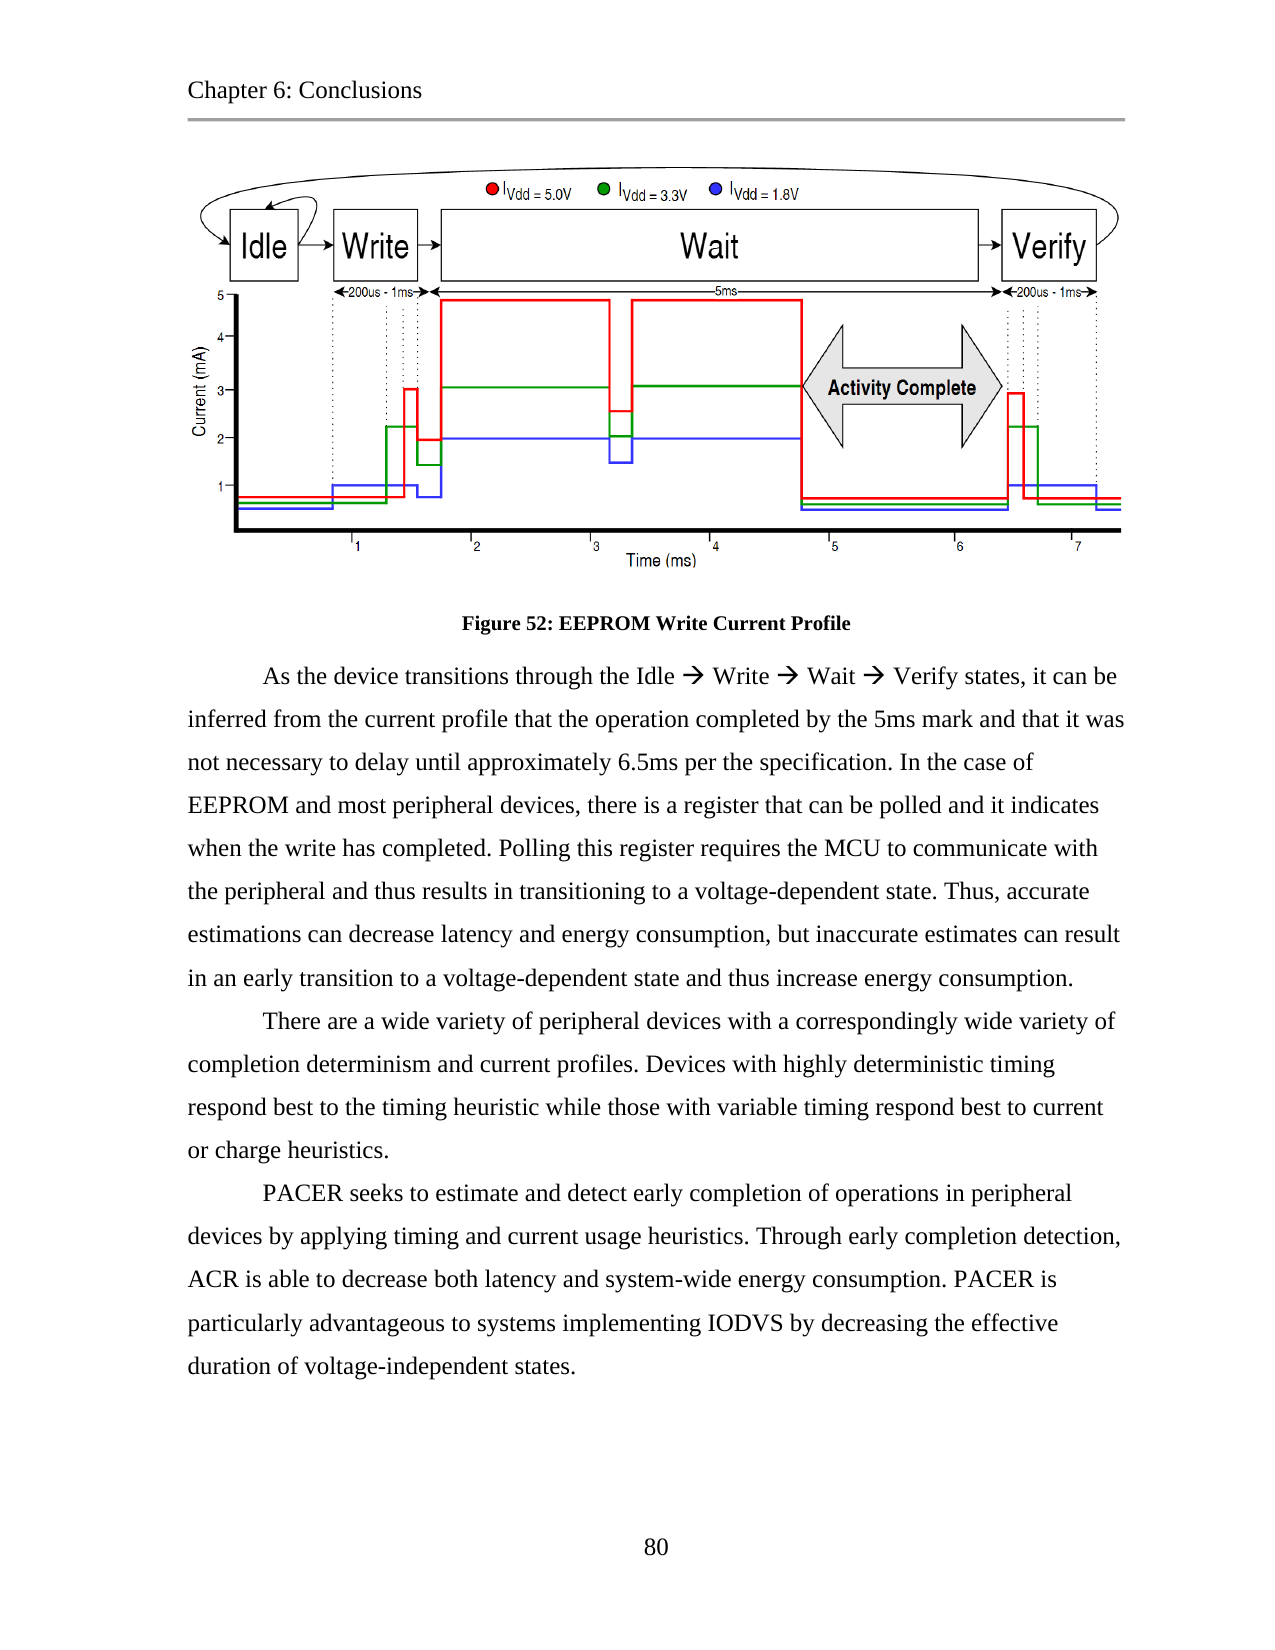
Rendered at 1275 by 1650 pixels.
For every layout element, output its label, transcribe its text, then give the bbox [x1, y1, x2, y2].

text PACER seeks to estimate and detect early completion of operations in peripheral devices by applying timing and current usage heuristics. Through early completion detection, ACR is able to decrease both latency and system-wide energy consumption. PACER is particularly advantageous to systems implementing IODVS by decreasing the effective duration of voltage-independent states. [187, 1178, 1125, 1379]
picture [187, 161, 1125, 572]
text As the device transitions through the Idle Write Wait Verify states, it can be inferred from the current profile that the operation completed by the 5ms mark and that it was not necessary to delay until approximately 6.5ms per the specification. In the case of EEPROM and most peripheral devices, there is a register that can be polled and it indicates when the write has completed. Polling this register requires the MCU to communicate with the peripheral and thus results in transitioning to a voltage-dependent state. Thus, accurate estimations can decrease latency and energy consumption, but inaccurate estimates can result in an early transition to a voltage-dependent state and thus increase energy consumption. [187, 661, 1125, 991]
text Figure 52: EEPROM Write Current Profile [187, 611, 1125, 634]
text There are a wide variety of peripheral devices with a correspondingly wide variety of completion determinism and current profiles. Devices with highly deterministic timing respond best to the timing heuristic while those with variable timing respond best to current or charge heuristics. [187, 1006, 1125, 1164]
